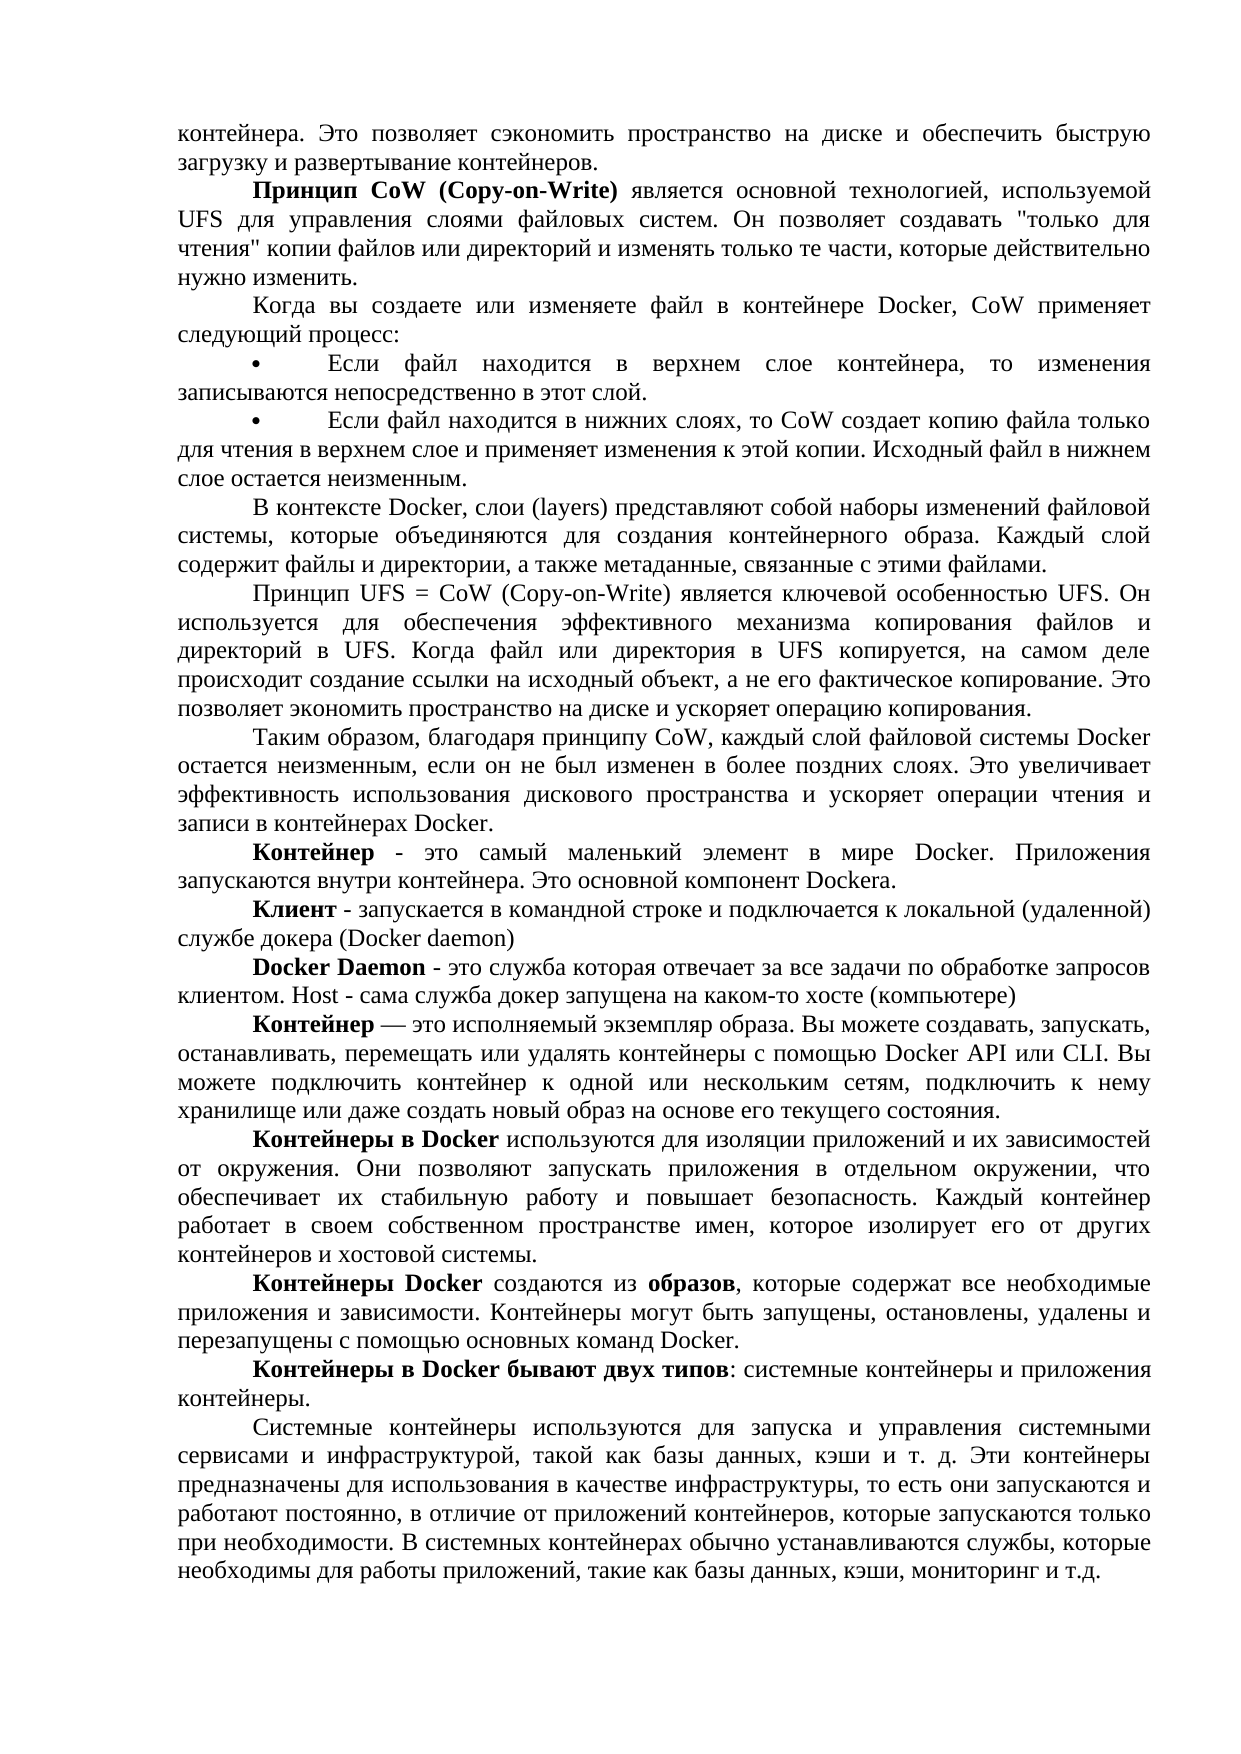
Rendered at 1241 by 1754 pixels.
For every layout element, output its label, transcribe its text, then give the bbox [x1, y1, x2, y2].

text Принцип UFS = CoW (Copy-on-Write) является ключевой особенностью UFS. Он используется для обеспечения эффективного механизма копирования файлов и директорий в UFS. Когда файл или директория в UFS копируется, на самом деле происходит создание ссылки на исходный объект, а не его фактическое копирование. Это позволяет экономить пространство на диске и ускоряет операцию копирования. [177, 578, 1152, 722]
list Если файл находится в верхнем слое контейнера, то изменения записываются непосредственно в этот слой. [177, 348, 1152, 406]
text Контейнер — это исполняемый экземпляр образа. Вы можете создавать, запускать, останавливать, перемещать или удалять контейнеры с помощью Docker API или CLI. Вы можете подключить контейнер к одной или нескольким сетям, подключить к нему хранилище или даже создать новый образ на основе его текущего состояния. [177, 1009, 1152, 1124]
text Когда вы создаете или изменяете файл в контейнере Docker, CoW применяет следующий процесс: [177, 291, 1152, 348]
text Принцип CoW (Copy-on-Write) является основной технологией, используемой UFS для управления слоями файловых систем. Он позволяет создавать "только для чтения" копии файлов или директорий и изменять только те части, которые действительно нужно изменить. [177, 176, 1152, 291]
text Контейнеры в Docker бывают двух типов: системные контейнеры и приложения контейнеры. [177, 1354, 1152, 1412]
text В контексте Docker, слои (layers) представляют собой наборы изменений файловой системы, которые объединяются для создания контейнерного образа. Каждый слой содержит файлы и директории, а также метаданные, связанные с этими файлами. [177, 492, 1152, 578]
text Клиент - запускается в командной строке и подключается к локальной (удаленной) службе докера (Docker daemon) [177, 894, 1152, 952]
text Системные контейнеры используются для запуска и управления системными сервисами и инфраструктурой, такой как базы данных, кэши и т. д. Эти контейнеры предназначены для использования в качестве инфраструктуры, то есть они запускаются и работают постоянно, в отличие от приложений контейнеров, которые запускаются только при необходимости. В системных контейнерах обычно устанавливаются службы, которые необходимы для работы приложений, такие как базы данных, кэши, мониторинг и т.д. [177, 1412, 1152, 1584]
list Если файл находится в нижних слоях, то CoW создает копию файла только для чтения в верхнем слое и применяет изменения к этой копии. Исходный файл в нижнем слое остается неизменным. [177, 406, 1152, 492]
text Контейнеры в Docker используются для изоляции приложений и их зависимостей от окружения. Они позволяют запускать приложения в отдельном окружении, что обеспечивает их стабильную работу и повышает безопасность. Каждый контейнер работает в своем собственном пространстве имен, которое изолирует его от других контейнеров и хостовой системы. [177, 1124, 1152, 1268]
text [177, 118, 1152, 176]
text Контейнеры Docker создаются из образов, которые содержат все необходимые приложения и зависимости. Контейнеры могут быть запущены, остановлены, удалены и перезапущены с помощью основных команд Docker. [177, 1268, 1152, 1354]
text Таким образом, благодаря принципу CoW, каждый слой файловой системы Docker остается неизменным, если он не был изменен в более поздних слоях. Это увеличивает эффективность использования дискового пространства и ускоряет операции чтения и записи в контейнерах Docker. [177, 722, 1152, 837]
text Docker Daemon - это служба которая отвечает за все задачи по обработке запросов клиентом. Host - сама служба докер запущена на каком-то хосте (компьютере) [177, 952, 1152, 1009]
text Контейнер - это самый маленький элемент в мире Docker. Приложения запускаются внутри контейнера. Это основной компонент Dockera. [177, 837, 1152, 894]
